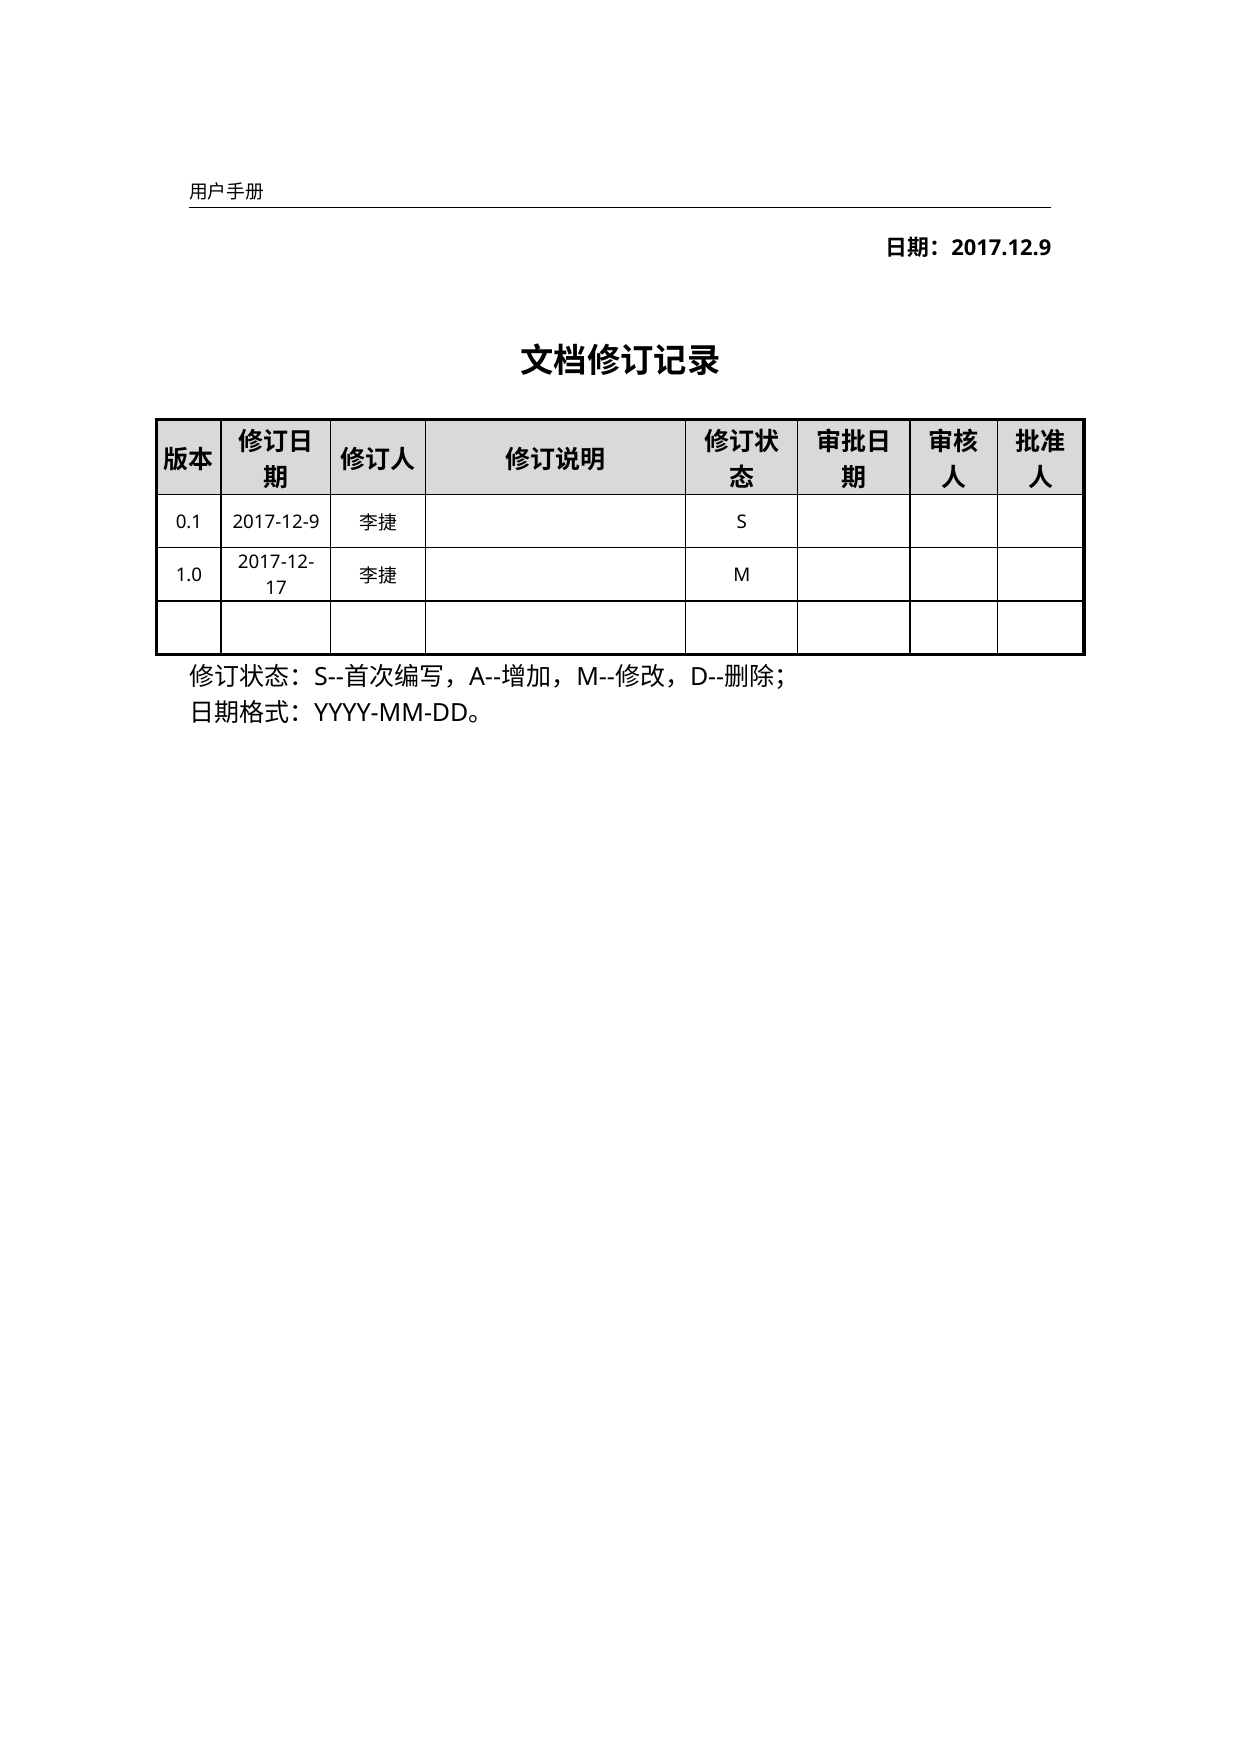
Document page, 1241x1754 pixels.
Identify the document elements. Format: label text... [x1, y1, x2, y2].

table_cell [798, 548, 909, 600]
table_cell 0.1 [158, 495, 220, 547]
table_cell [158, 602, 220, 653]
table_cell [911, 602, 997, 653]
text 日期：2017.12.9 [189, 229, 1051, 261]
table_cell [998, 495, 1082, 547]
table_header 修订日期 [222, 421, 330, 494]
table_cell [222, 602, 330, 653]
text 文档修订记录 [189, 333, 1051, 382]
text 日期格式：YYYY-MM-DD。 [189, 692, 1051, 729]
table_header 批准人 [998, 421, 1082, 494]
table_cell [911, 495, 997, 547]
table_cell 1.0 [158, 548, 220, 600]
table_cell [798, 495, 909, 547]
table_header 修订说明 [426, 421, 685, 494]
table_cell S [686, 495, 797, 547]
table_cell [331, 602, 425, 653]
table_cell [686, 602, 797, 653]
table_cell 李捷 [331, 495, 425, 547]
table_cell 2017-12-9 [222, 495, 330, 547]
table_cell [426, 548, 685, 600]
table_cell 李捷 [331, 548, 425, 600]
table_header 版本 [158, 421, 220, 494]
table_cell [426, 602, 685, 653]
table_cell [798, 602, 909, 653]
table_header 审批日期 [798, 421, 909, 494]
table_header 修订人 [331, 421, 425, 494]
table_cell [426, 495, 685, 547]
text 修订状态：S--首次编写，A--增加，M--修改，D--删除； [189, 656, 1051, 692]
table_header 审核人 [911, 421, 997, 494]
table_cell [998, 602, 1082, 653]
table_cell [998, 548, 1082, 600]
table_cell M [686, 548, 797, 600]
table_cell 2017-12-17 [222, 548, 330, 600]
table_header 修订状态 [686, 421, 797, 494]
table_cell [911, 548, 997, 600]
